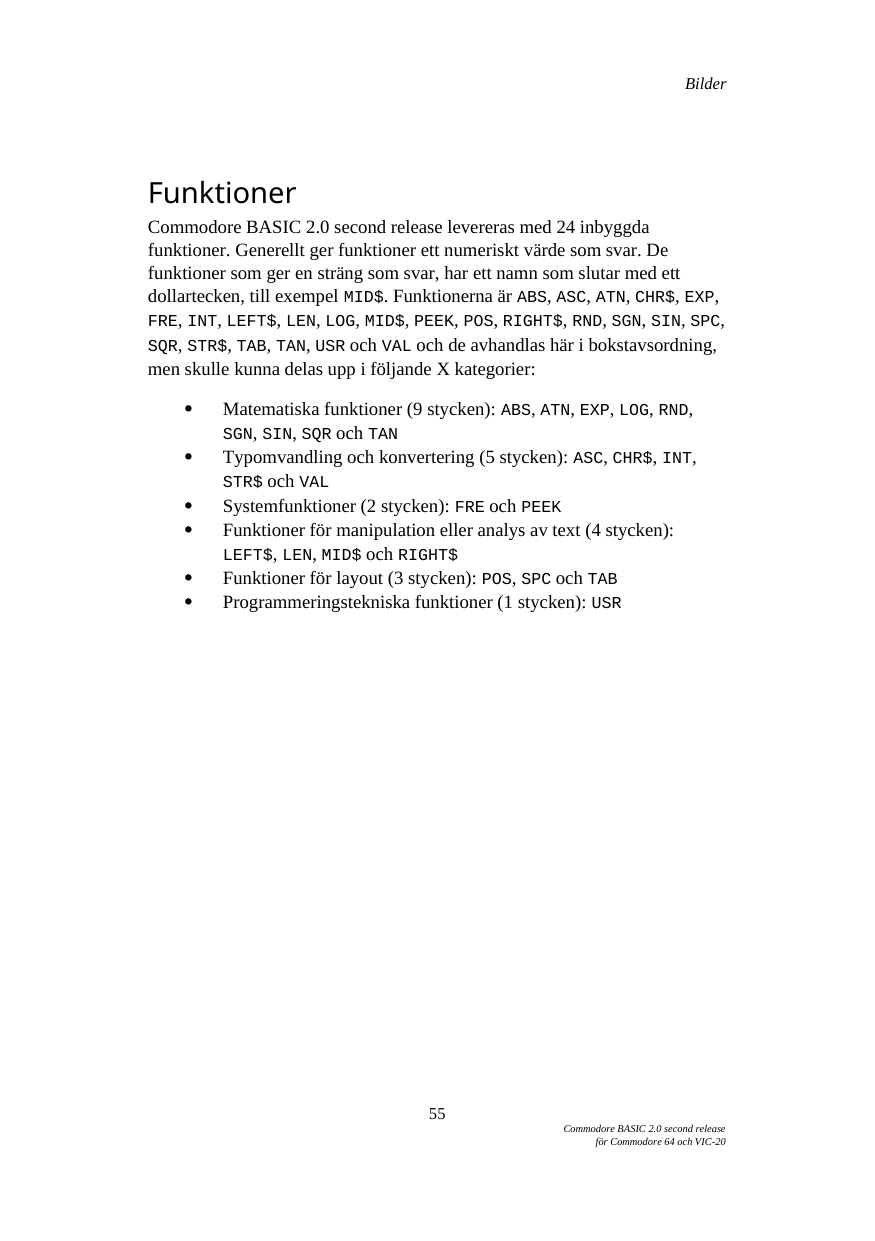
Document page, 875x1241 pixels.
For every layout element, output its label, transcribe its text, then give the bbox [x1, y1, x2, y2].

subtitle Funktioner [148, 173, 726, 212]
list Programmeringstekniska funktioner (1 stycken): USR [185, 591, 726, 614]
list Funktioner för layout (3 stycken): POS, SPC och TAB [185, 567, 726, 590]
list Matematiska funktioner (9 stycken): ABS, ATN, EXP, LOG, RND, SGN, SIN, SQR och TAN [185, 398, 726, 444]
list Funktioner för manipulation eller analys av text (4 stycken): LEFT$, LEN, MID$ och RIGHT$ [185, 519, 726, 565]
text Commodore BASIC 2.0 second release levereras med 24 inbyggda funktioner. Generellt ger funktioner ett numeriskt värde som svar. De funktioner som ger en sträng som svar, har ett namn som slutar med ett dollartecken, till exempel MID$. Funktionerna är ABS, ASC, ATN, CHR$, EXP, FRE, INT, LEFT$, LEN, LOG, MID$, PEEK, POS, RIGHT$, RND, SGN, SIN, SPC, SQR, STR$, TAB, TAN, USR och VAL och de avhandlas här i bokstavsordning, men skulle kunna delas upp i följande X kategorier: [148, 216, 726, 379]
list Systemfunktioner (2 stycken): FRE och PEEK [185, 494, 726, 517]
list Typomvandling och konvertering (5 stycken): ASC, CHR$, INT, STR$ och VAL [185, 446, 726, 493]
